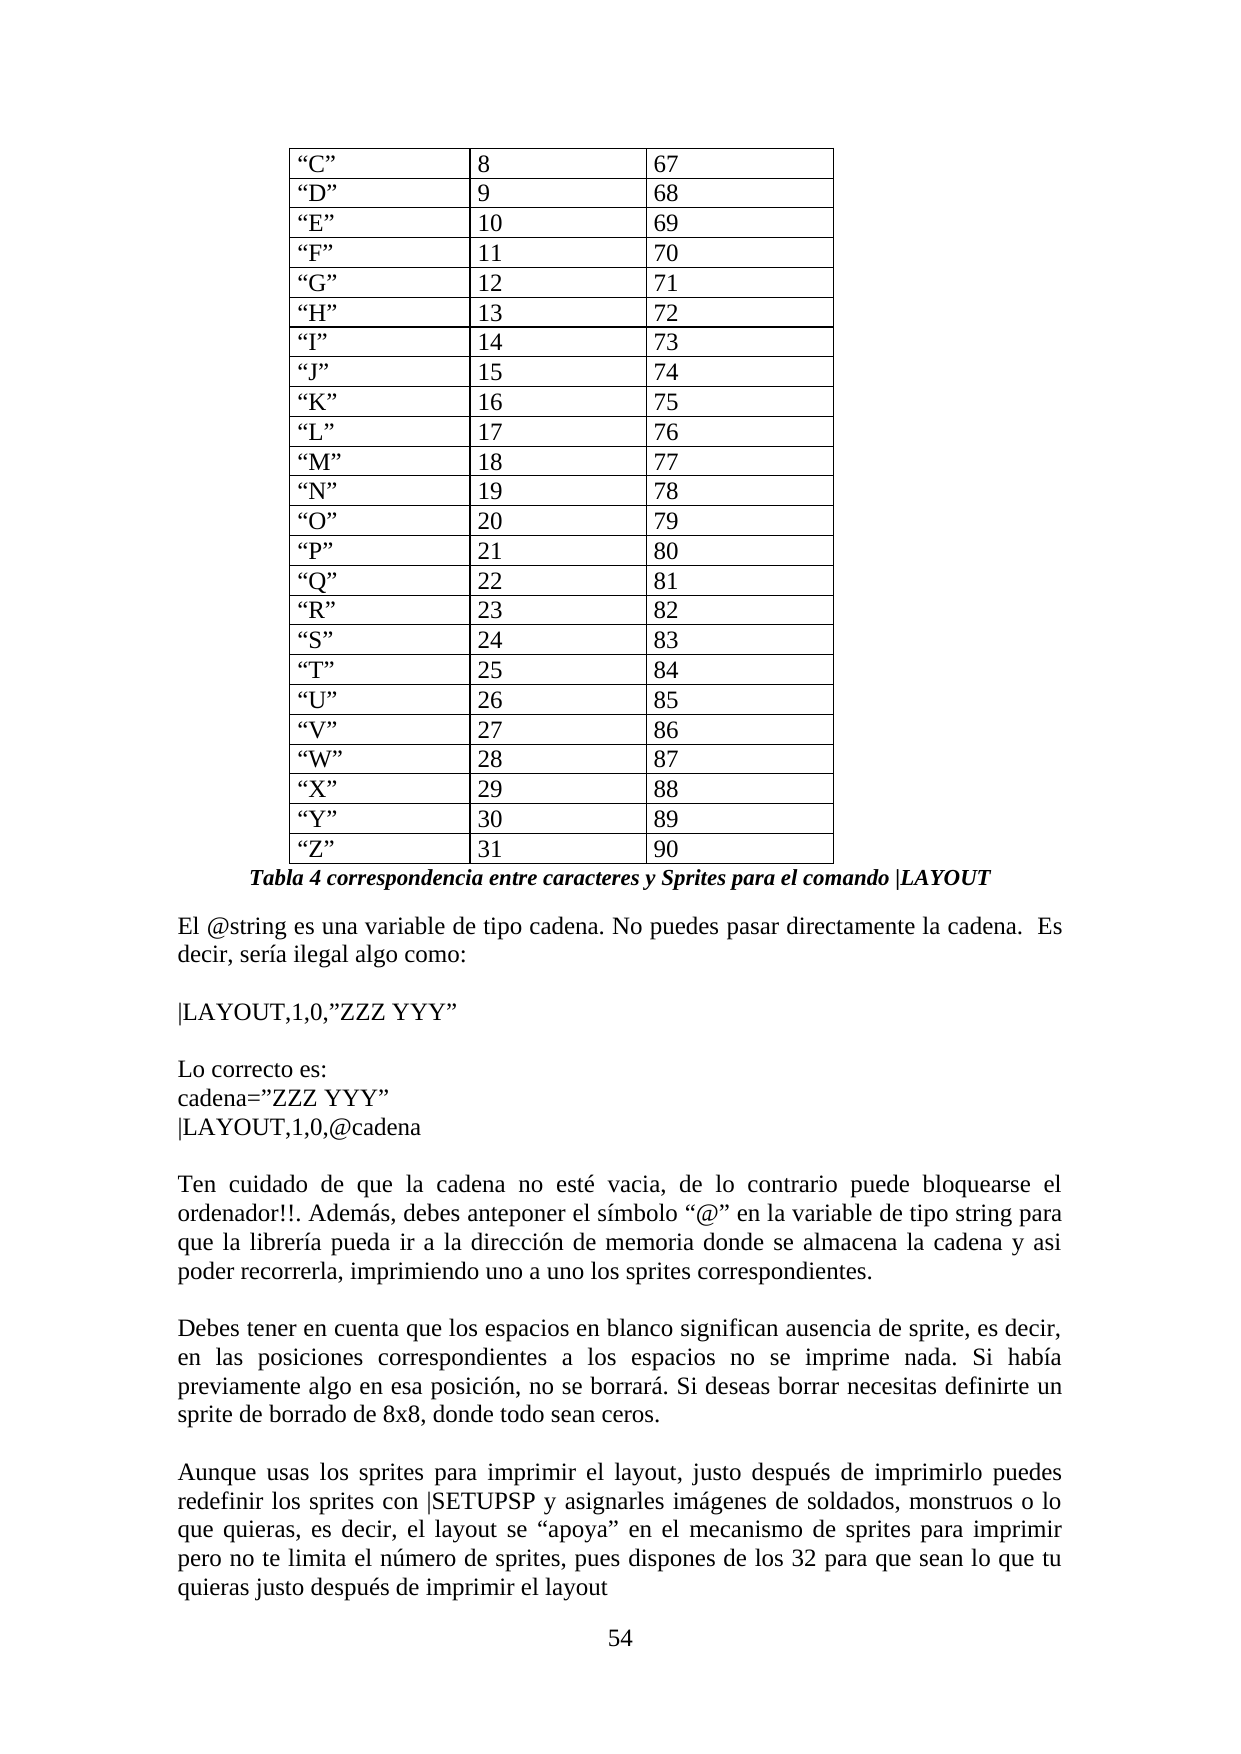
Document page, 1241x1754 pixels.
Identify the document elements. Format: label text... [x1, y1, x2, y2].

text El @string es una variable de tipo cadena. No puedes pasar directamente la cadena. Es decir, sería ilegal algo como: [177, 911, 1063, 968]
table_cell 16 [471, 387, 646, 416]
table_cell 14 [471, 328, 646, 356]
table_cell “K” [290, 387, 469, 416]
table_cell 17 [471, 417, 646, 446]
table_cell “S” [290, 625, 469, 654]
table_cell 80 [647, 536, 833, 565]
table_cell “O” [290, 506, 469, 535]
table_cell 8 [471, 149, 646, 177]
text Debes tener en cuenta que los espacios en blanco significan ausencia de sprite, es decir, en las posiciones correspondientes a los espacios no se imprime nada. Si había previamente algo en esa posición, no se borrará. Si deseas borrar necesitas definirte un sprite de borrado de 8x8, donde todo sean ceros. [177, 1313, 1063, 1428]
table_cell 22 [471, 566, 646, 594]
table_cell 28 [471, 745, 646, 773]
text cadena=”ZZZ YYY” [177, 1083, 1063, 1112]
table_cell “P” [290, 536, 469, 565]
table_cell 81 [647, 566, 833, 594]
table_cell 86 [647, 715, 833, 743]
text Ten cuidado de que la cadena no esté vacia, de lo contrario puede bloquearse el ordenador!!. Además, debes anteponer el símbolo “@” en la variable de tipo string para que la librería pueda ir a la dirección de memoria donde se almacena la cadena y asi poder recorrerla, imprimiendo uno a uno los sprites correspondientes. [177, 1169, 1063, 1284]
table_cell 31 [471, 834, 646, 863]
table_cell 89 [647, 804, 833, 833]
table_cell “T” [290, 655, 469, 684]
table_cell “V” [290, 715, 469, 743]
table_cell 20 [471, 506, 646, 535]
table_cell 24 [471, 625, 646, 654]
table_cell 87 [647, 745, 833, 773]
table_cell “F” [290, 238, 469, 267]
table_cell 23 [471, 596, 646, 624]
table_cell 82 [647, 596, 833, 624]
table_cell 12 [471, 268, 646, 297]
table_cell 90 [647, 834, 833, 863]
table_cell “D” [290, 179, 469, 207]
table_cell 18 [471, 447, 646, 475]
table_cell 88 [647, 774, 833, 803]
table_cell 78 [647, 476, 833, 505]
table_cell 21 [471, 536, 646, 565]
table_cell 26 [471, 685, 646, 714]
table_cell 25 [471, 655, 646, 684]
table_cell 74 [647, 357, 833, 386]
table_cell “U” [290, 685, 469, 714]
table_cell 19 [471, 476, 646, 505]
text |LAYOUT,1,0,@cadena [177, 1112, 1063, 1141]
table_cell 79 [647, 506, 833, 535]
table_cell 84 [647, 655, 833, 684]
table_cell 70 [647, 238, 833, 267]
table_cell 30 [471, 804, 646, 833]
table_cell 9 [471, 179, 646, 207]
table_cell “J” [290, 357, 469, 386]
table_cell “X” [290, 774, 469, 803]
table_cell “I” [290, 328, 469, 356]
table_cell 75 [647, 387, 833, 416]
table_cell “H” [290, 298, 469, 326]
table_cell “C” [290, 149, 469, 177]
table_cell 10 [471, 208, 646, 237]
text Aunque usas los sprites para imprimir el layout, justo después de imprimirlo puedes redefinir los sprites con |SETUPSP y asignarles imágenes de soldados, monstruos o lo que quieras, es decir, el layout se “apoya” en el mecanismo de sprites para imprimir pero no te limita el número de sprites, pues dispones de los 32 para que sean lo que tu quieras justo después de imprimir el layout [177, 1457, 1063, 1601]
table_cell 27 [471, 715, 646, 743]
table_cell 68 [647, 179, 833, 207]
table_cell “G” [290, 268, 469, 297]
table_cell 13 [471, 298, 646, 326]
table_cell 85 [647, 685, 833, 714]
table_cell 67 [647, 149, 833, 177]
table_cell 77 [647, 447, 833, 475]
table_cell 69 [647, 208, 833, 237]
table_cell 11 [471, 238, 646, 267]
table_cell “M” [290, 447, 469, 475]
table_cell 76 [647, 417, 833, 446]
table_cell 15 [471, 357, 646, 386]
table_cell “W” [290, 745, 469, 773]
table_cell 72 [647, 298, 833, 326]
table_cell “E” [290, 208, 469, 237]
table_cell “N” [290, 476, 469, 505]
text |LAYOUT,1,0,”ZZZ YYY” [177, 997, 1063, 1026]
table_cell 29 [471, 774, 646, 803]
table_cell “R” [290, 596, 469, 624]
table_cell “Q” [290, 566, 469, 594]
text Lo correcto es: [177, 1054, 1063, 1083]
table_cell “Y” [290, 804, 469, 833]
table_cell 73 [647, 328, 833, 356]
table_cell 71 [647, 268, 833, 297]
table_cell 83 [647, 625, 833, 654]
table_cell “Z” [290, 834, 469, 863]
table_cell “L” [290, 417, 469, 446]
